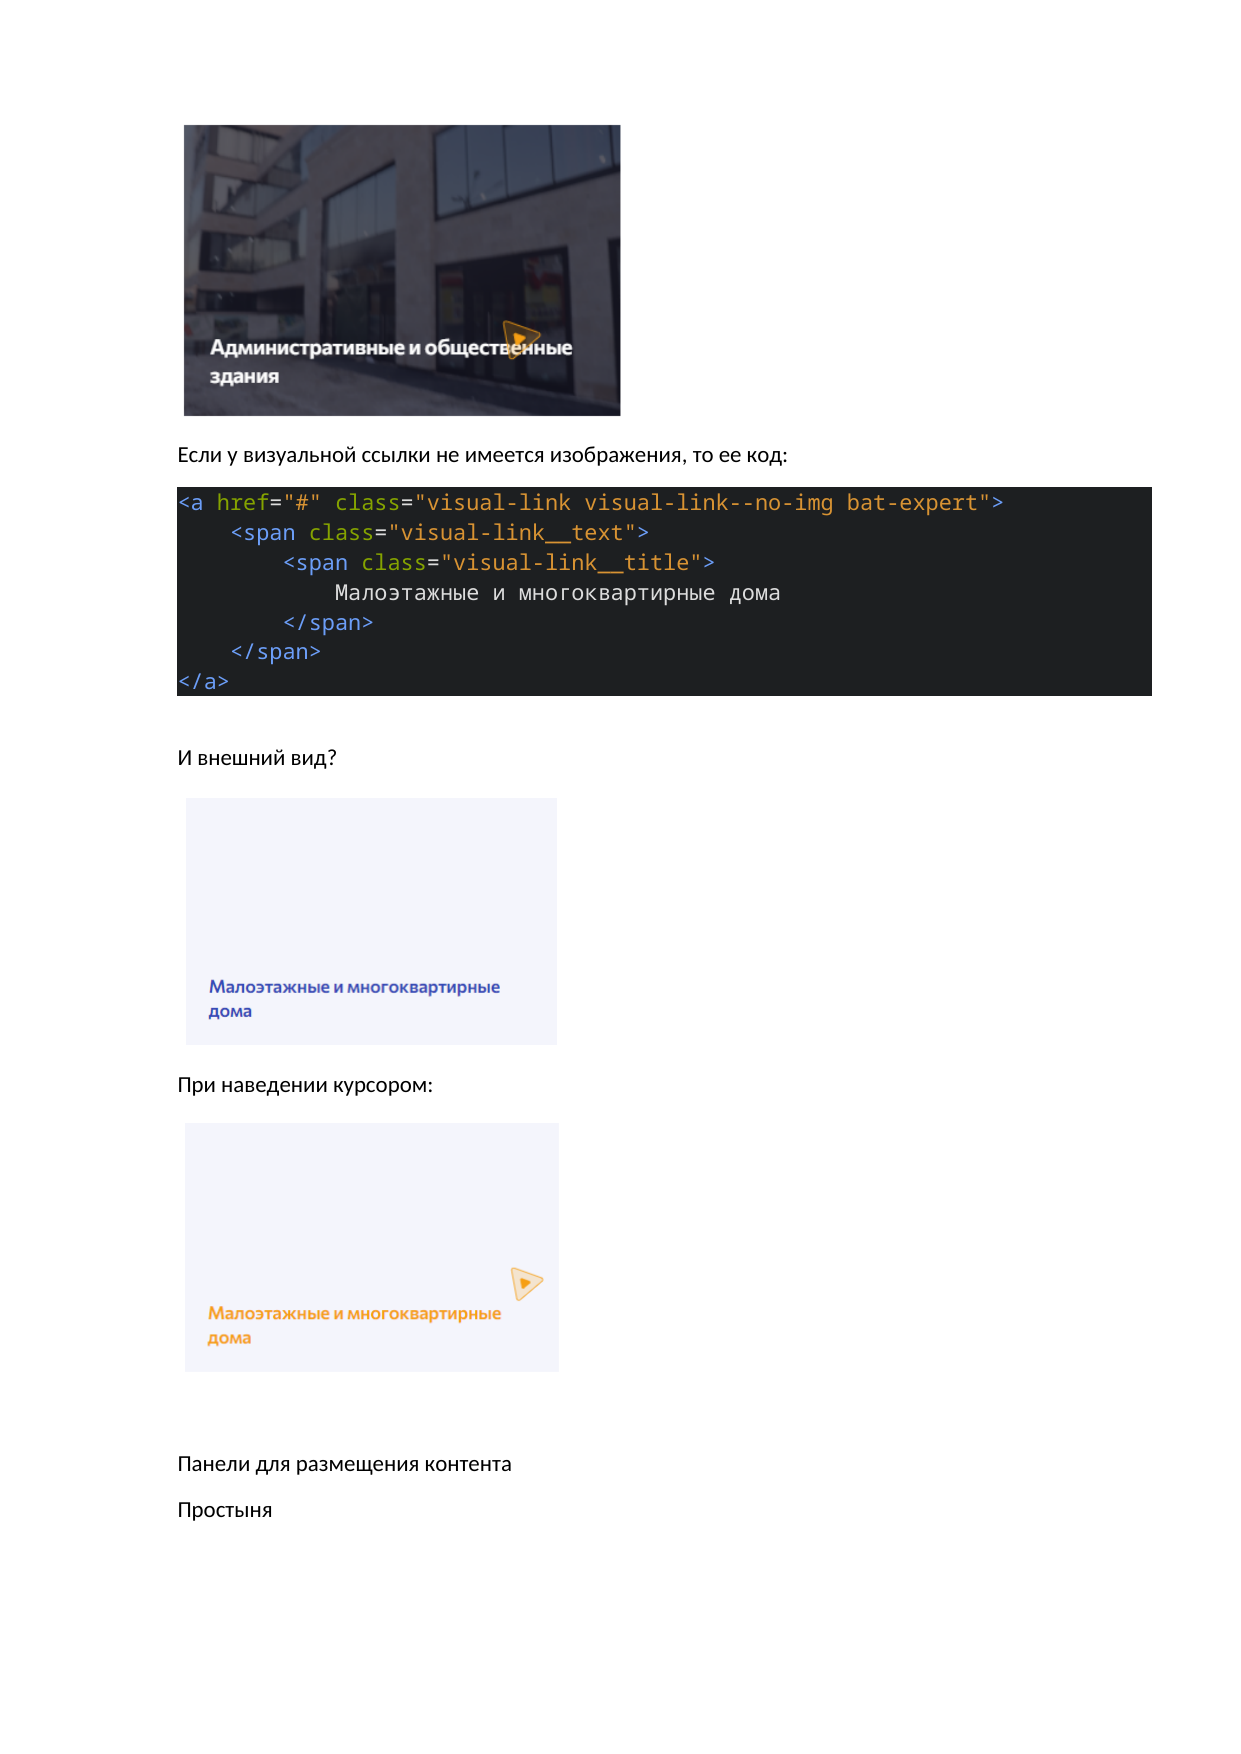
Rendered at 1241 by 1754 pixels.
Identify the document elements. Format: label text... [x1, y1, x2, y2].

text При наведении курсором: [177, 1070, 1152, 1098]
text И внешний вид? [177, 743, 1152, 771]
text <span class="visual-link__title"> [177, 547, 1152, 577]
text Панели для размещения контента [177, 1449, 1152, 1477]
picture [177, 118, 630, 422]
text <span class="visual-link__text"> [177, 517, 1152, 547]
text </a> [177, 666, 1152, 696]
text Малоэтажные и многоквартирные дома [177, 577, 1152, 607]
text <a href="#" class="visual-link visual-link--no-img bat-expert"> [177, 487, 1152, 517]
text </span> [177, 607, 1152, 636]
text Простыня [177, 1496, 1152, 1524]
text </span> [177, 636, 1152, 666]
picture [177, 789, 566, 1051]
text Если у визуальной ссылки не имеется изображения, то ее код: [177, 441, 1152, 468]
picture [177, 1116, 570, 1383]
